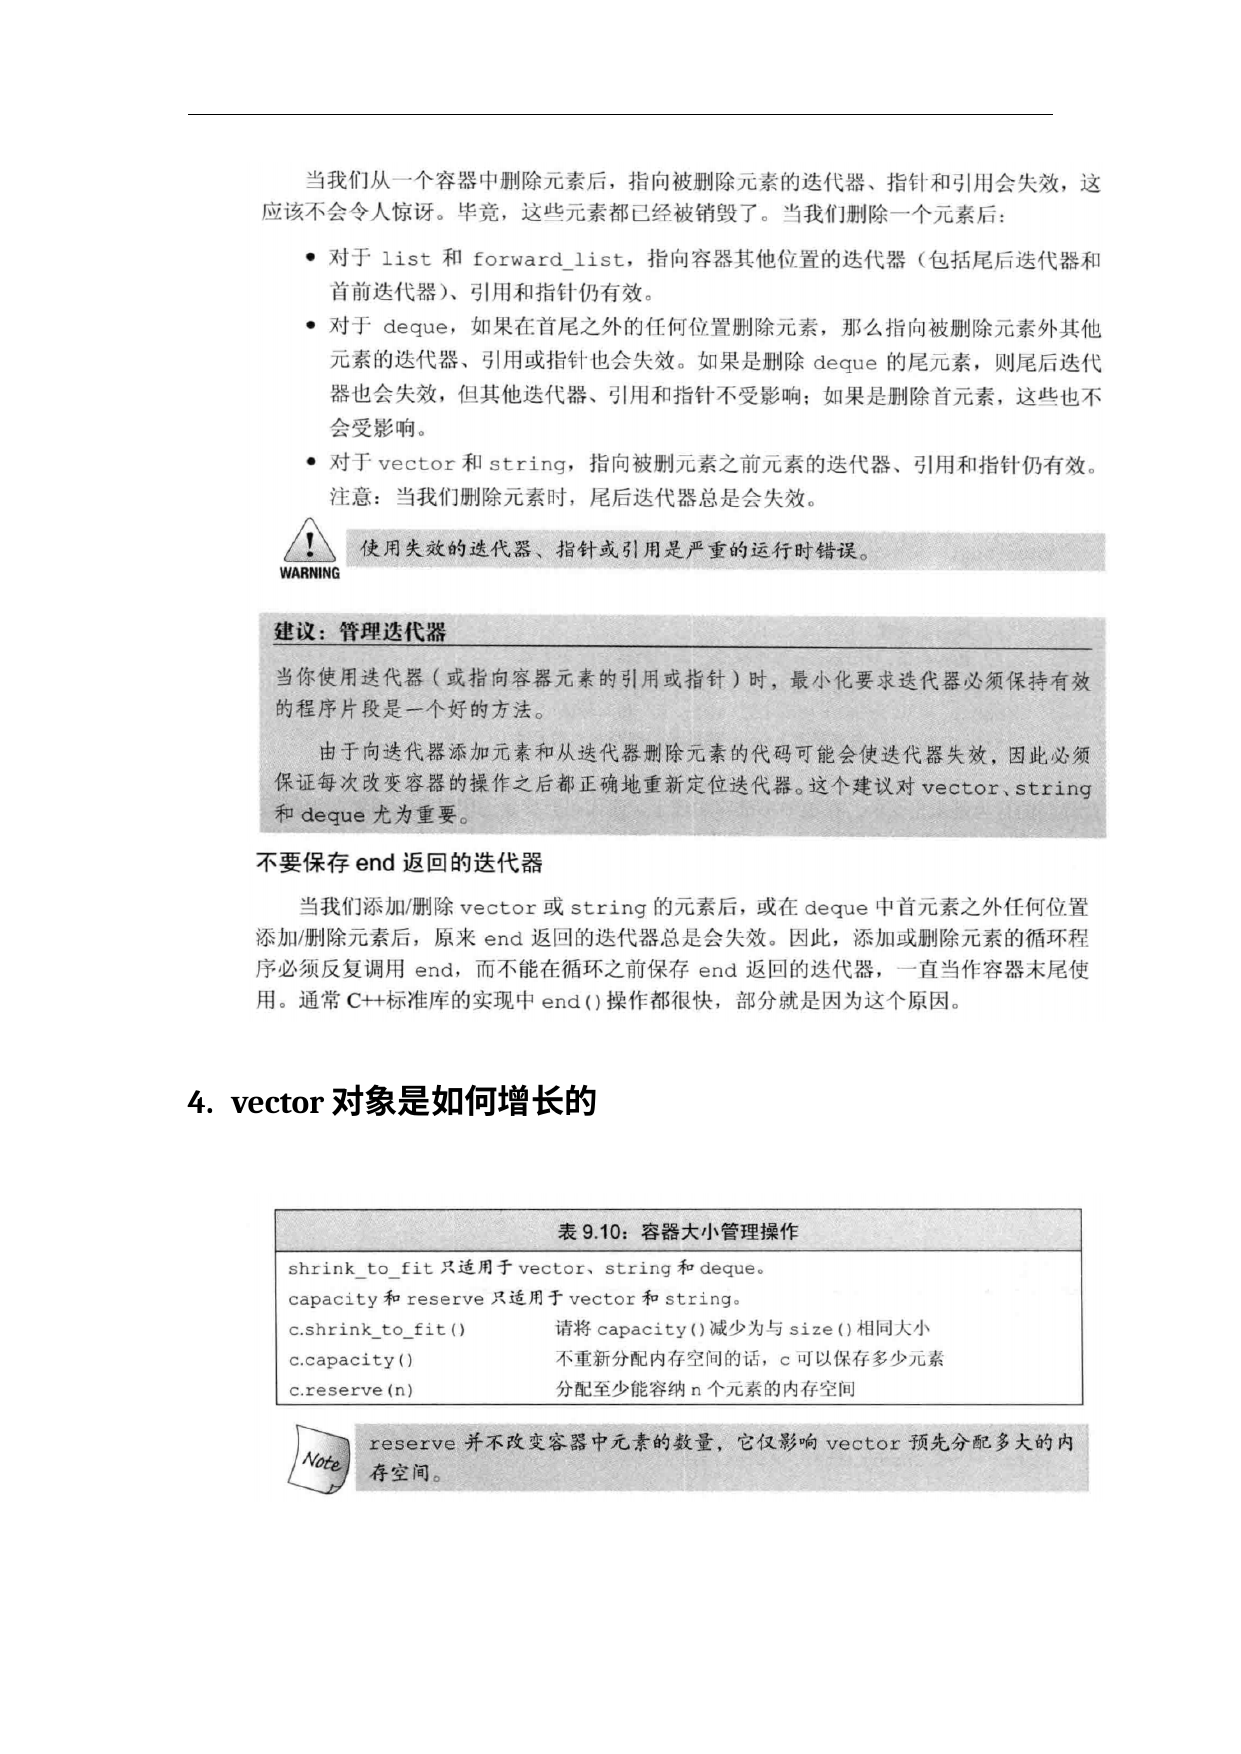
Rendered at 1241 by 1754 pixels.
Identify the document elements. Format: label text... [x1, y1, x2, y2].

picture [245, 844, 1112, 1022]
picture [245, 1193, 1112, 1502]
picture [245, 162, 1112, 842]
subtitle vector对象是如何增长的 [187, 1067, 1053, 1132]
